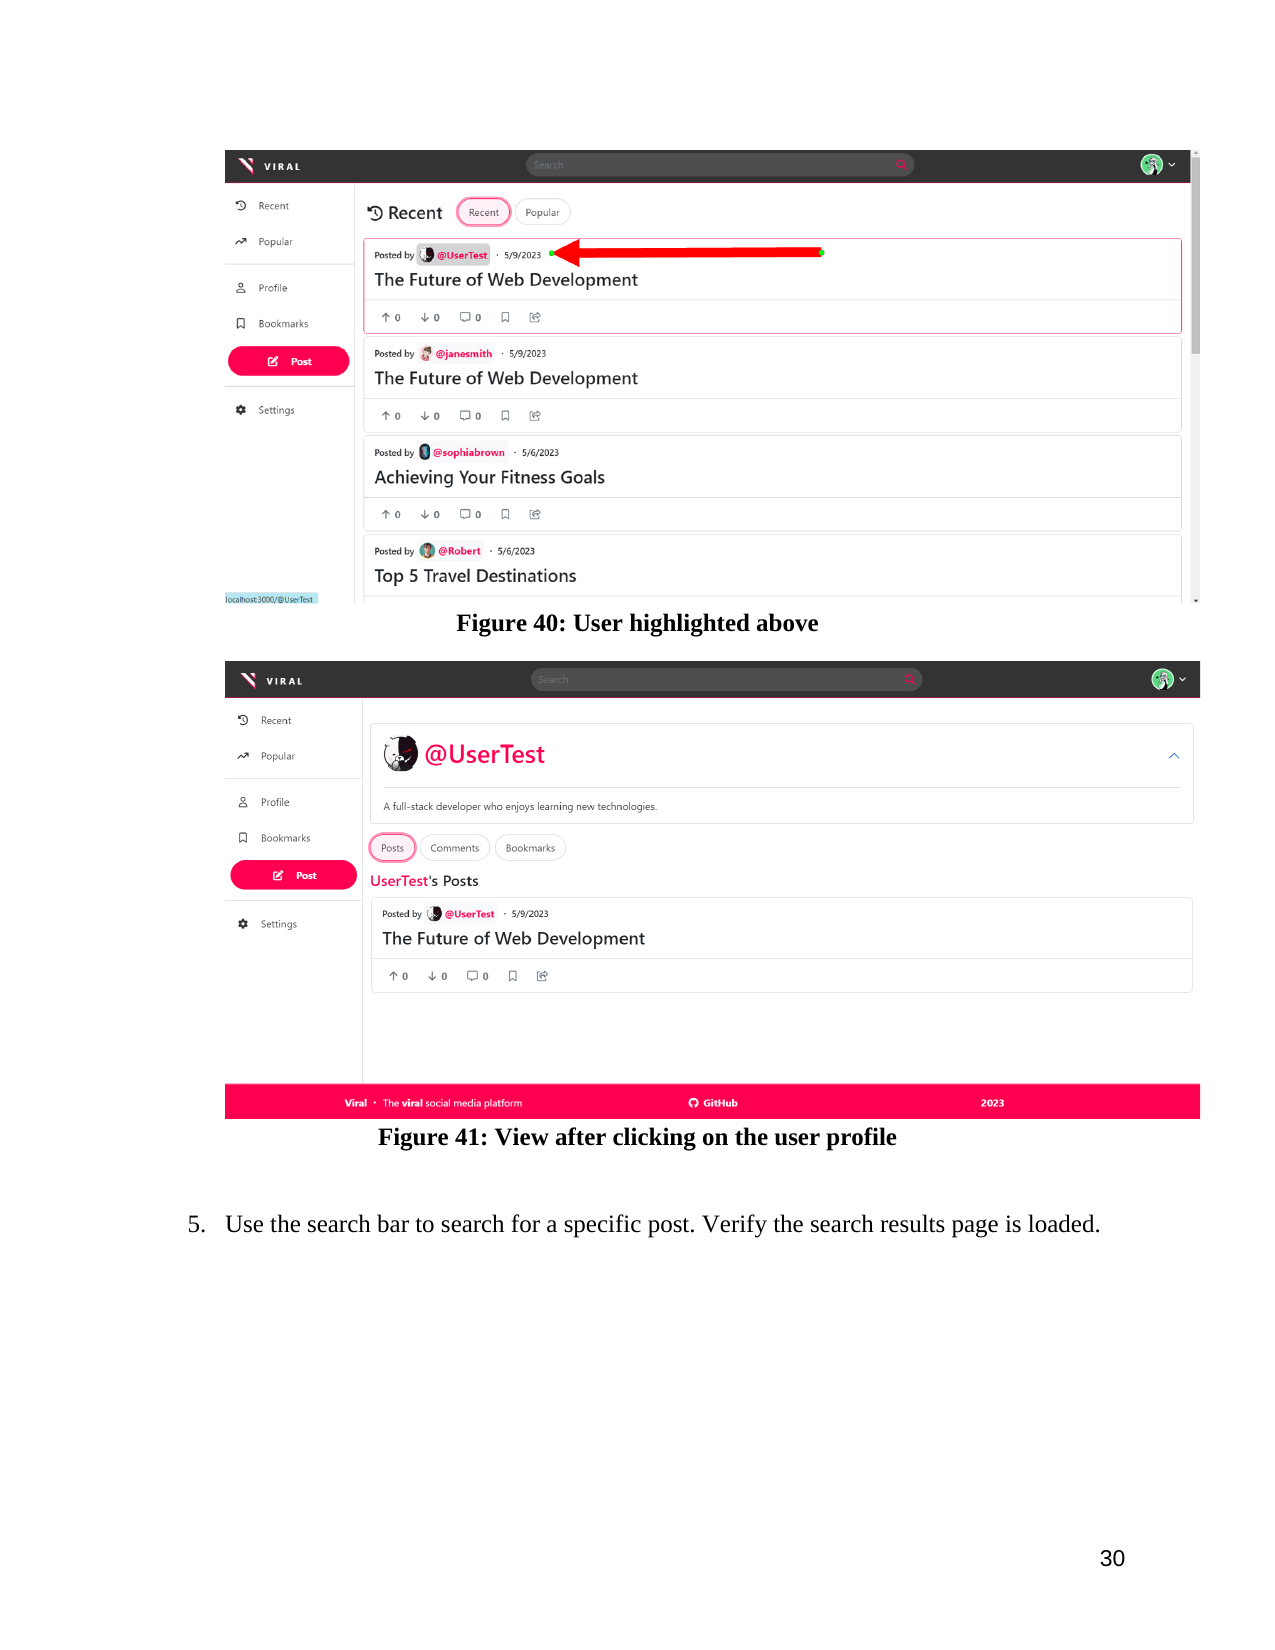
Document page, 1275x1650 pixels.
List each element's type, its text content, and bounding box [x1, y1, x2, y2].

picture [225, 661, 1200, 1119]
picture [225, 150, 1200, 605]
text Figure 41: View after clicking on the user profile [150, 1122, 1125, 1151]
text Figure 40: User highlighted above [150, 608, 1125, 637]
list Use the search bar to search for a specific post. Verify the search results page is loaded. [187, 1209, 1125, 1238]
